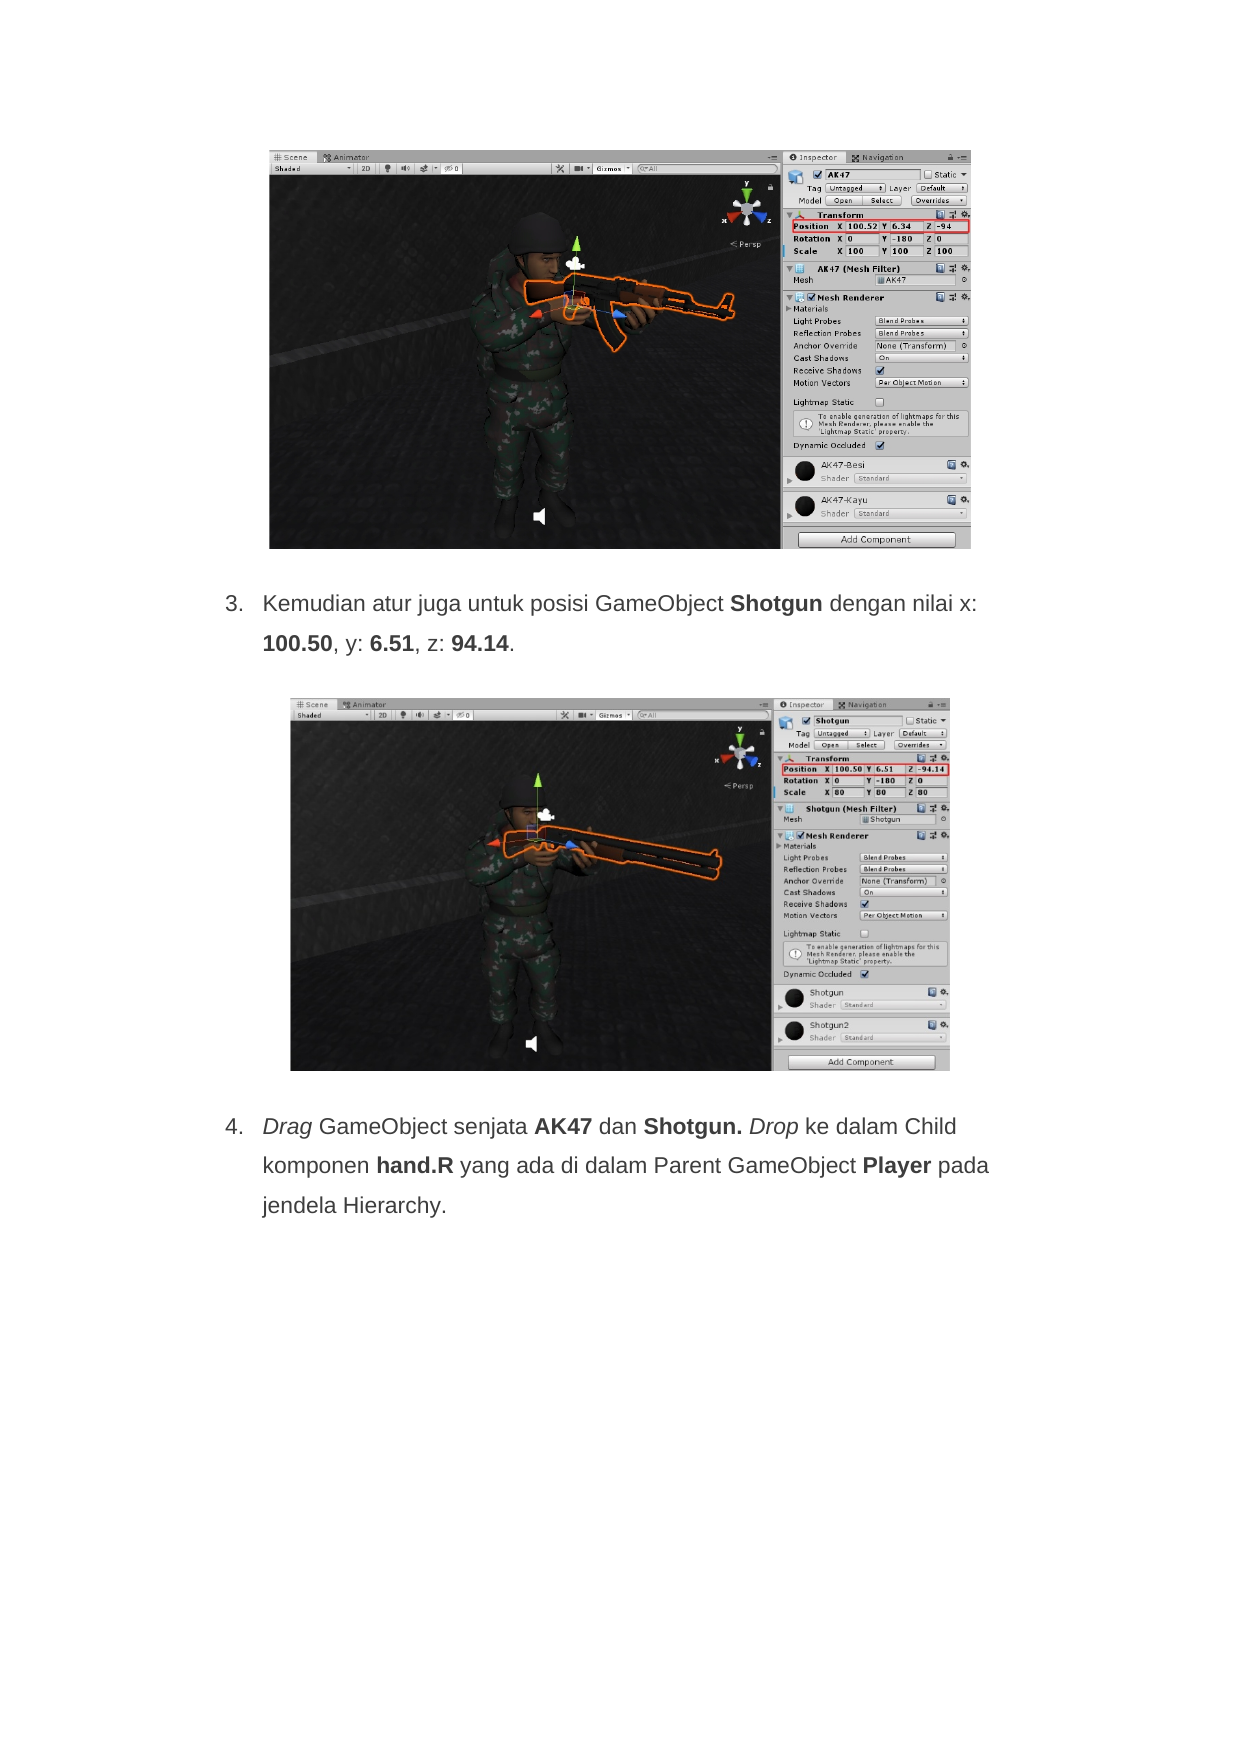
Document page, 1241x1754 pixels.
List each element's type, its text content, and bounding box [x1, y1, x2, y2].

list Drag GameObject senjata AK47 dan Shotgun. Drop ke dalam Child komponen hand.R yang ada di dalam Parent GameObject Player pada jendela Hierarchy. [225, 1113, 1053, 1218]
picture [269, 150, 971, 549]
picture [290, 698, 950, 1071]
list Kemudian atur juga untuk posisi GameObject Shotgun dengan nilai x: 100.50, y: 6.51, z: 94.14. [225, 590, 1053, 656]
